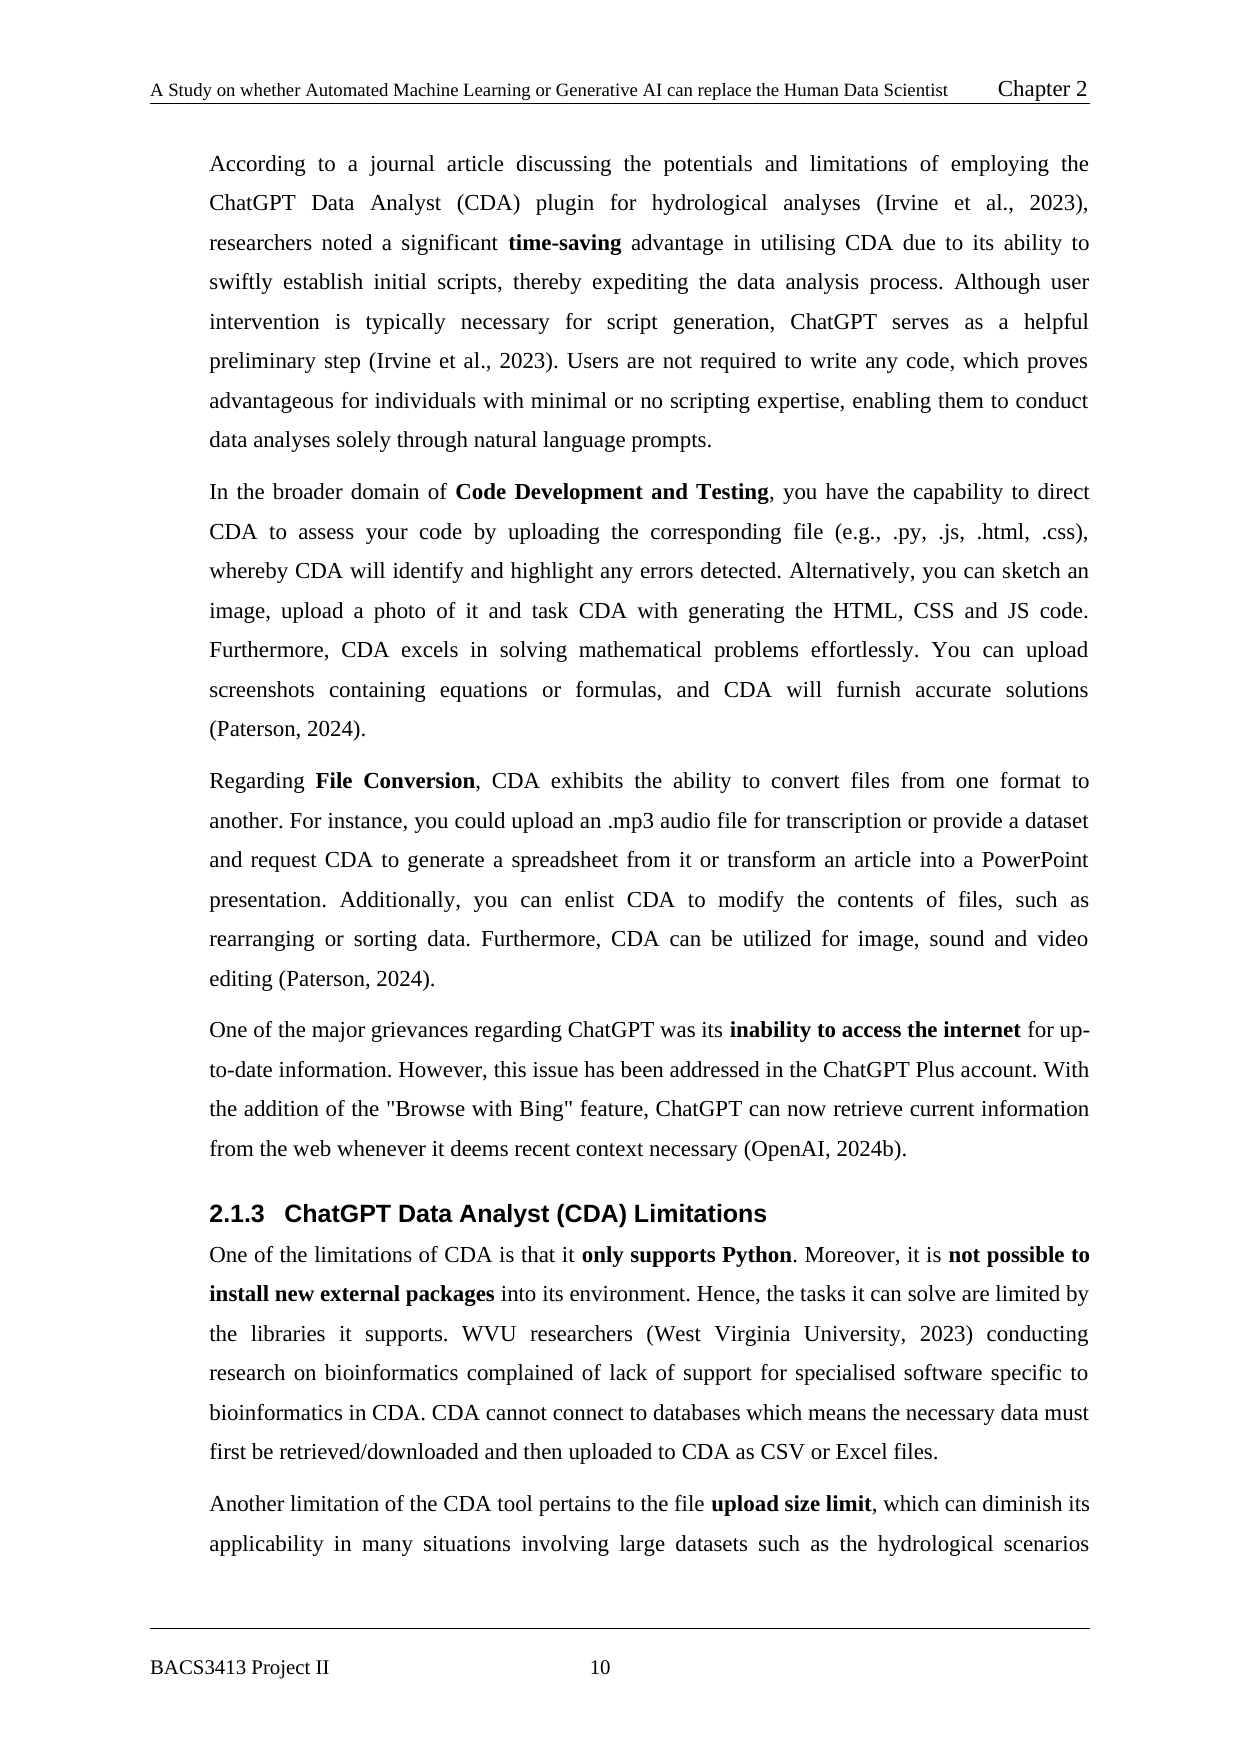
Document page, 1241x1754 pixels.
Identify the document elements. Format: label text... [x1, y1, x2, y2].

text One of the limitations of CDA is that it only supports Python. Moreover, it is not possible to install new external packages into its environment. Hence, the tasks it can solve are limited by the libraries it supports. WVU researchers (West Virginia University, 2023) conducting research on bioinformatics complained of lack of support for specialised software specific to bioinformatics in CDA. CDA cannot connect to databases which means the necessary data must first be retrieved/downloaded and then uploaded to CDA as CSV or Excel files. [209, 1241, 1090, 1464]
subtitle ChatGPT Data Analyst (CDA) Limitations [209, 1199, 1090, 1228]
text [209, 1490, 1090, 1556]
text According to a journal article discussing the potentials and limitations of employing the ChatGPT Data Analyst (CDA) plugin for hydrological analyses (Irvine et al., 2023), researchers noted a significant time-saving advantage in utilising CDA due to its ability to swiftly establish initial scripts, thereby expediting the data analysis process. Although user intervention is typically necessary for script generation, ChatGPT serves as a helpful preliminary step (Irvine et al., 2023). Users are not required to write any code, which proves advantageous for individuals with minimal or no scripting expertise, enabling them to conduct data analyses solely through natural language prompts. [209, 150, 1090, 453]
text One of the major grievances regarding ChatGPT was its inability to access the internet for up-to-date information. However, this issue has been addressed in the ChatGPT Plus account. With the addition of the "Browse with Bing" feature, ChatGPT can now retrieve current information from the web whenever it deems recent context necessary (OpenAI, 2024b). [209, 1017, 1090, 1161]
text Regarding File Conversion, CDA exhibits the ability to convert files from one format to another. For instance, you could upload an .mp3 audio file for transcription or provide a dataset and request CDA to generate a spreadsheet from it or transform an article into a PowerPoint presentation. Additionally, you can enlist CDA to modify the contents of files, such as rearranging or sorting data. Furthermore, CDA can be utilized for image, sound and video editing (Paterson, 2024). [209, 767, 1090, 991]
text In the broader domain of Code Development and Testing, you have the capability to direct CDA to assess your code by uploading the corresponding file (e.g., .py, .js, .html, .css), whereby CDA will identify and highlight any errors detected. Alternatively, you can sketch an image, upload a photo of it and task CDA with generating the HTML, CSS and JS code. Furthermore, CDA excels in solving mathematical problems effortlessly. You can upload screenshots containing equations or formulas, and CDA will furnish accurate solutions (Paterson, 2024). [209, 478, 1090, 742]
